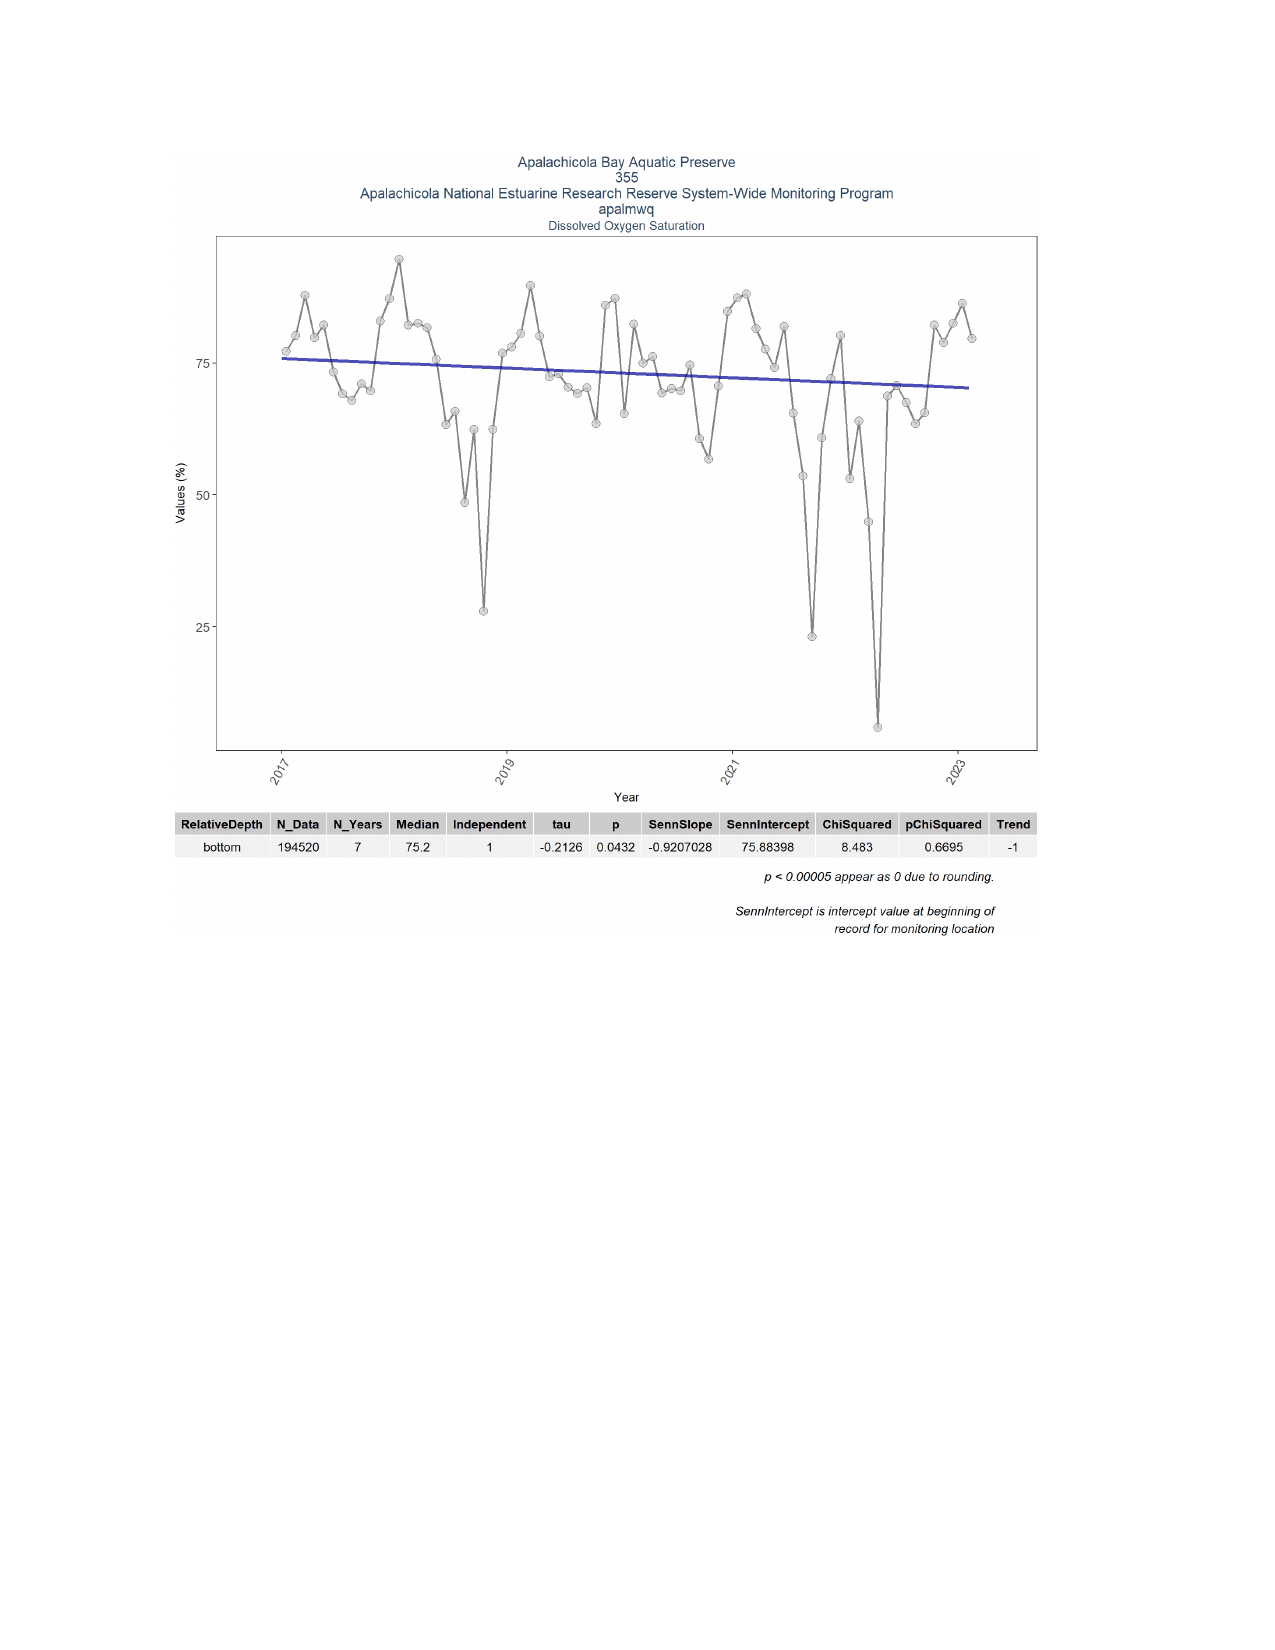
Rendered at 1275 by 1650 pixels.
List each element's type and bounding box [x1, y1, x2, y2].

picture [168, 150, 1044, 938]
